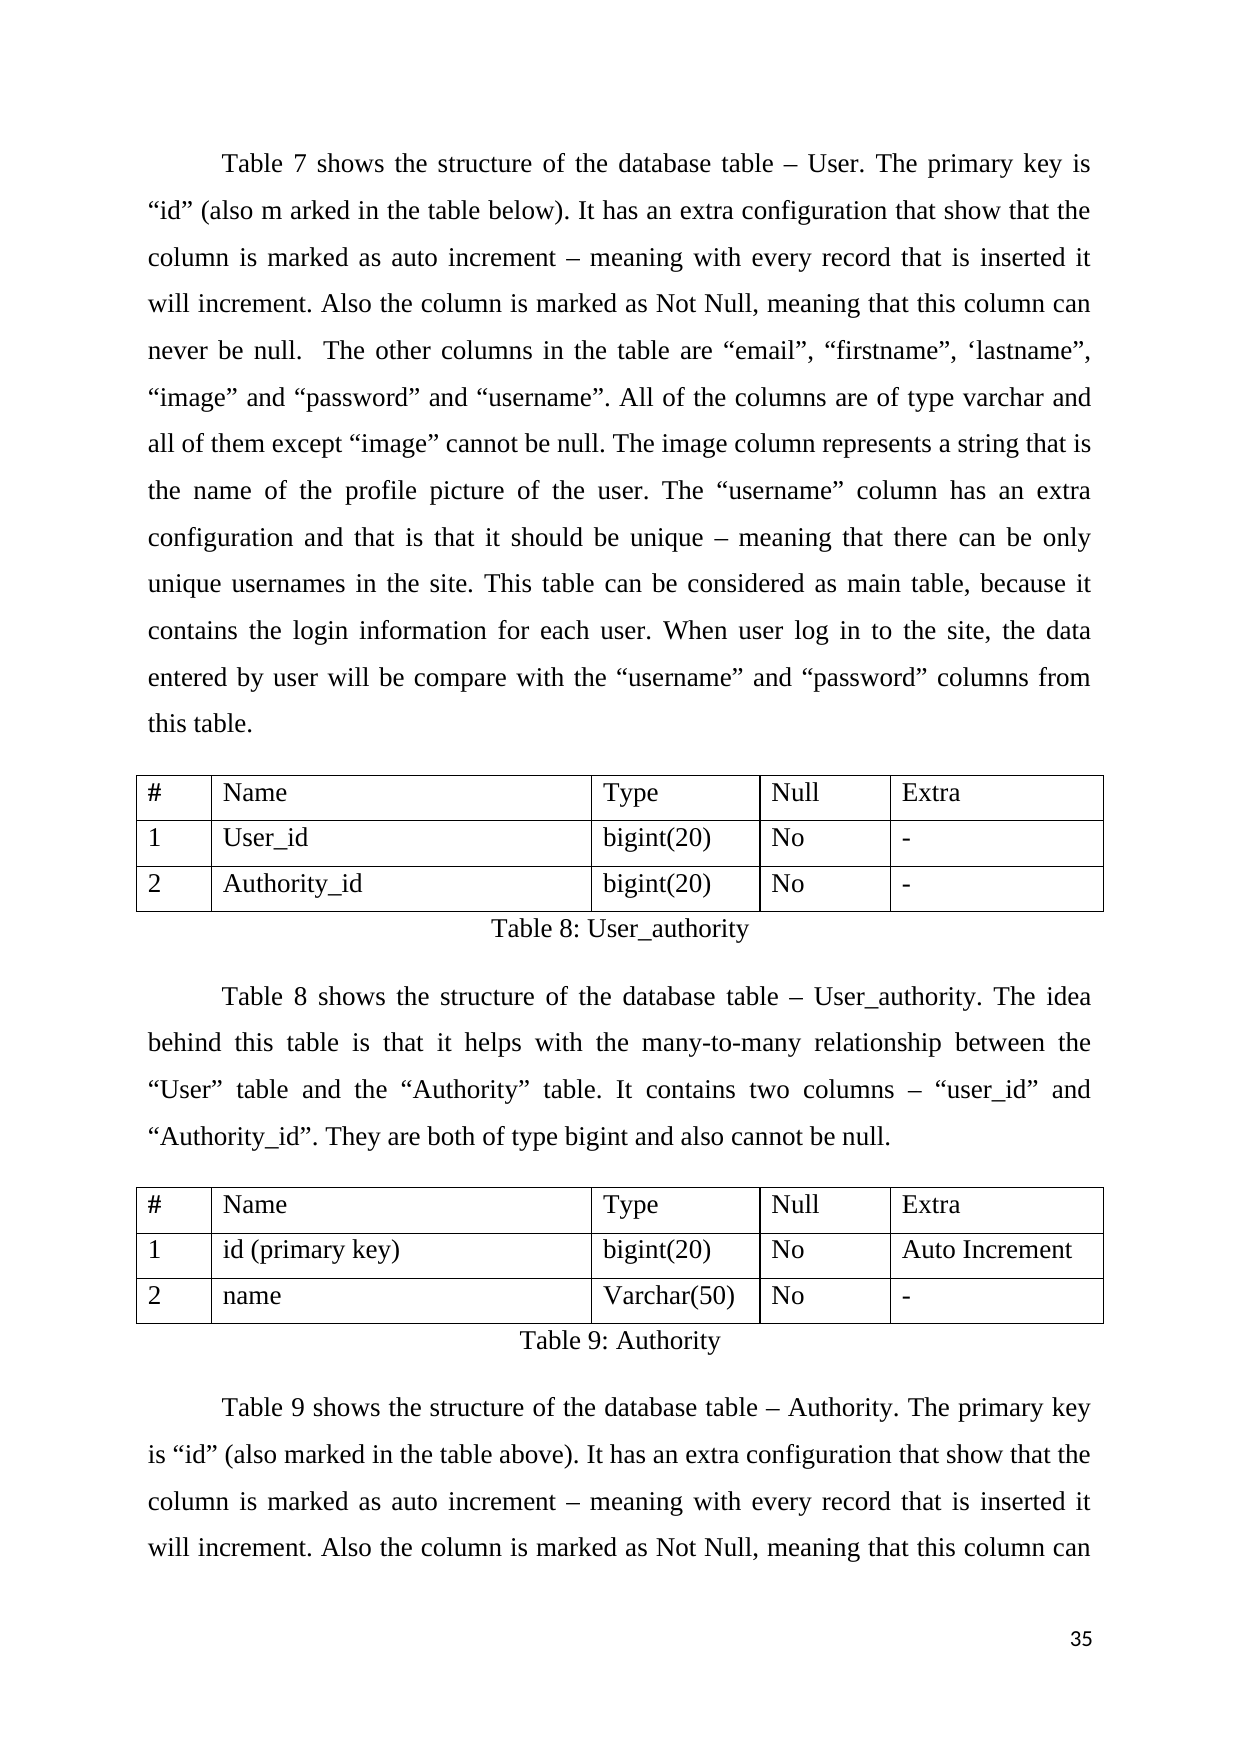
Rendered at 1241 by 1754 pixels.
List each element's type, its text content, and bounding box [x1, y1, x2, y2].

table_header Type [592, 776, 759, 820]
table_cell - [891, 821, 1103, 866]
table_header Extra [891, 776, 1103, 820]
table_cell No [761, 867, 890, 911]
table_header Name [212, 776, 591, 820]
table_cell No [761, 1279, 890, 1323]
table_cell 2 [137, 867, 211, 911]
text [148, 1392, 1093, 1563]
text Table 8 shows the structure of the database table – User_authority. The idea behind this table is that it helps with the many-to-many relationship between the “User” table and the “Authority” table. It contains two columns – “user_id” and “Authority_id”. They are both of type bigint and also cannot be null. [148, 979, 1093, 1151]
table_cell bigint(20) [592, 1234, 759, 1278]
table_cell Varchar(50) [592, 1279, 759, 1323]
table_cell bigint(20) [592, 821, 759, 866]
text Table 8: User_authority [148, 912, 1093, 943]
table_cell bigint(20) [592, 867, 759, 911]
table_cell No [761, 1234, 890, 1278]
table_cell name [212, 1279, 591, 1323]
table_cell - [891, 867, 1103, 911]
table_cell id (primary key) [212, 1234, 591, 1278]
table_cell - [891, 1279, 1103, 1323]
text Table 7 shows the structure of the database table – User. The primary key is “id” (also m arked in the table below). It has an extra configuration that show that the column is marked as auto increment – meaning with every record that is inserted it will increment. Also the column is marked as Not Null, meaning that this column can never be null. The other columns in the table are “email”, “firstname”, ‘lastname”, “image” and “password” and “username”. All of the columns are of type varchar and all of them except “image” cannot be null. The image column represents a string that is the name of the profile picture of the user. The “username” column has an extra configuration and that is that it should be unique – meaning that there can be only unique usernames in the site. This table can be considered as main table, because it contains the login information for each user. When user log in to the site, the data entered by user will be compare with the “username” and “password” columns from this table. [148, 148, 1093, 739]
table_header Null [761, 776, 890, 820]
table_cell 1 [137, 821, 211, 866]
table_header # [137, 776, 211, 820]
table_header Type [592, 1188, 759, 1232]
table_cell No [761, 821, 890, 866]
table_header Null [761, 1188, 890, 1232]
table_cell User_id [212, 821, 591, 866]
table_cell Authority_id [212, 867, 591, 911]
table_cell 1 [137, 1234, 211, 1278]
table_header # [137, 1188, 211, 1232]
table_cell 2 [137, 1279, 211, 1323]
table_header Extra [891, 1188, 1103, 1232]
text Table 9: Authority [148, 1324, 1093, 1355]
table_header Name [212, 1188, 591, 1232]
table_cell Auto Increment [891, 1234, 1103, 1278]
